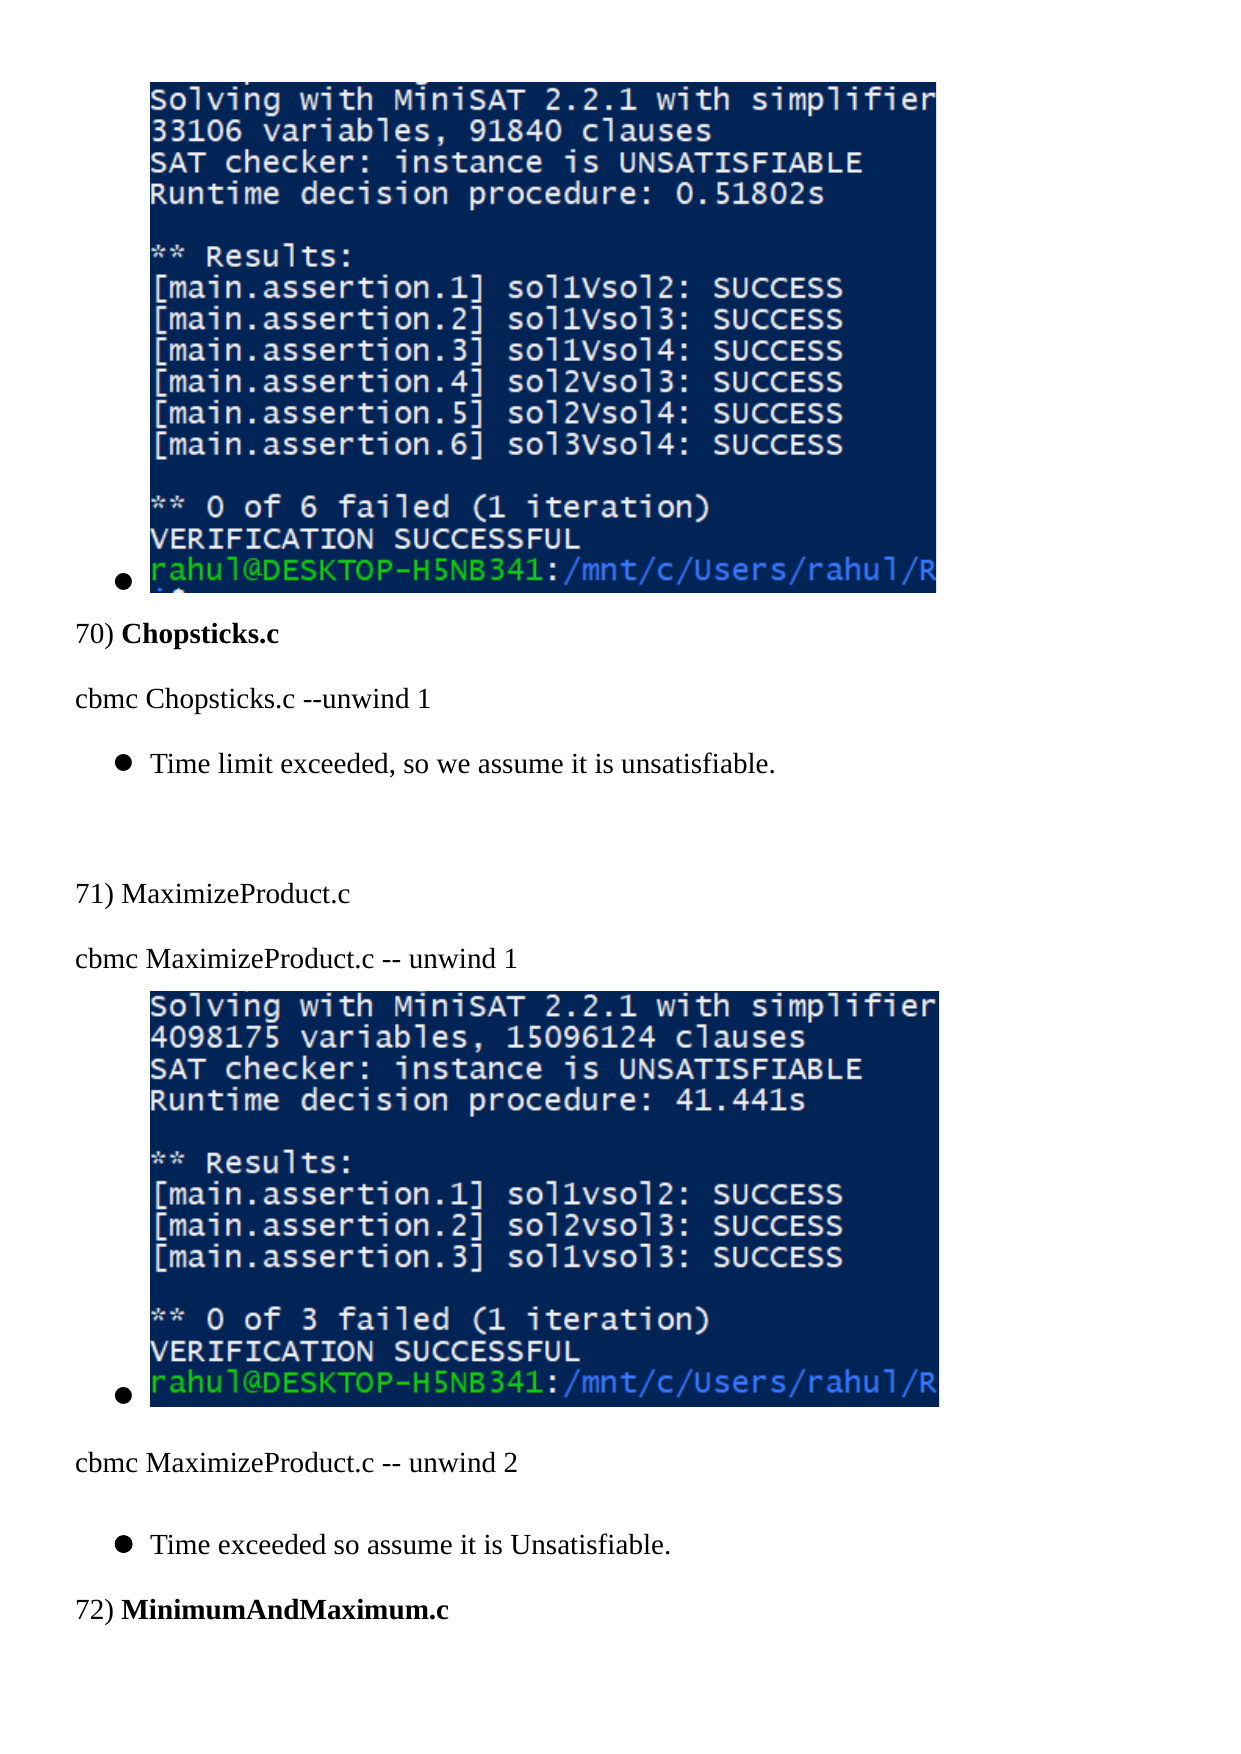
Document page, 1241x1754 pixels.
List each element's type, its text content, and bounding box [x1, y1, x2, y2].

list cbmc MaximizeProduct.c -- unwind 1 [75, 926, 1165, 991]
list Time limit exceeded, so we assume it is unsatisfiable. [112, 731, 1165, 796]
list Time exceeded so assume it is Unsatisfiable. [112, 1512, 1165, 1577]
list cbmc Chopsticks.c --unwind 1 [75, 666, 1165, 731]
list MinimumAndMaximum.c [75, 1577, 1165, 1642]
list Chopsticks.c [75, 601, 1165, 666]
text cbmc MaximizeProduct.c -- unwind 2 [75, 1430, 1165, 1495]
picture [150, 82, 937, 593]
picture [150, 991, 940, 1407]
list MaximizeProduct.c [75, 861, 1165, 926]
